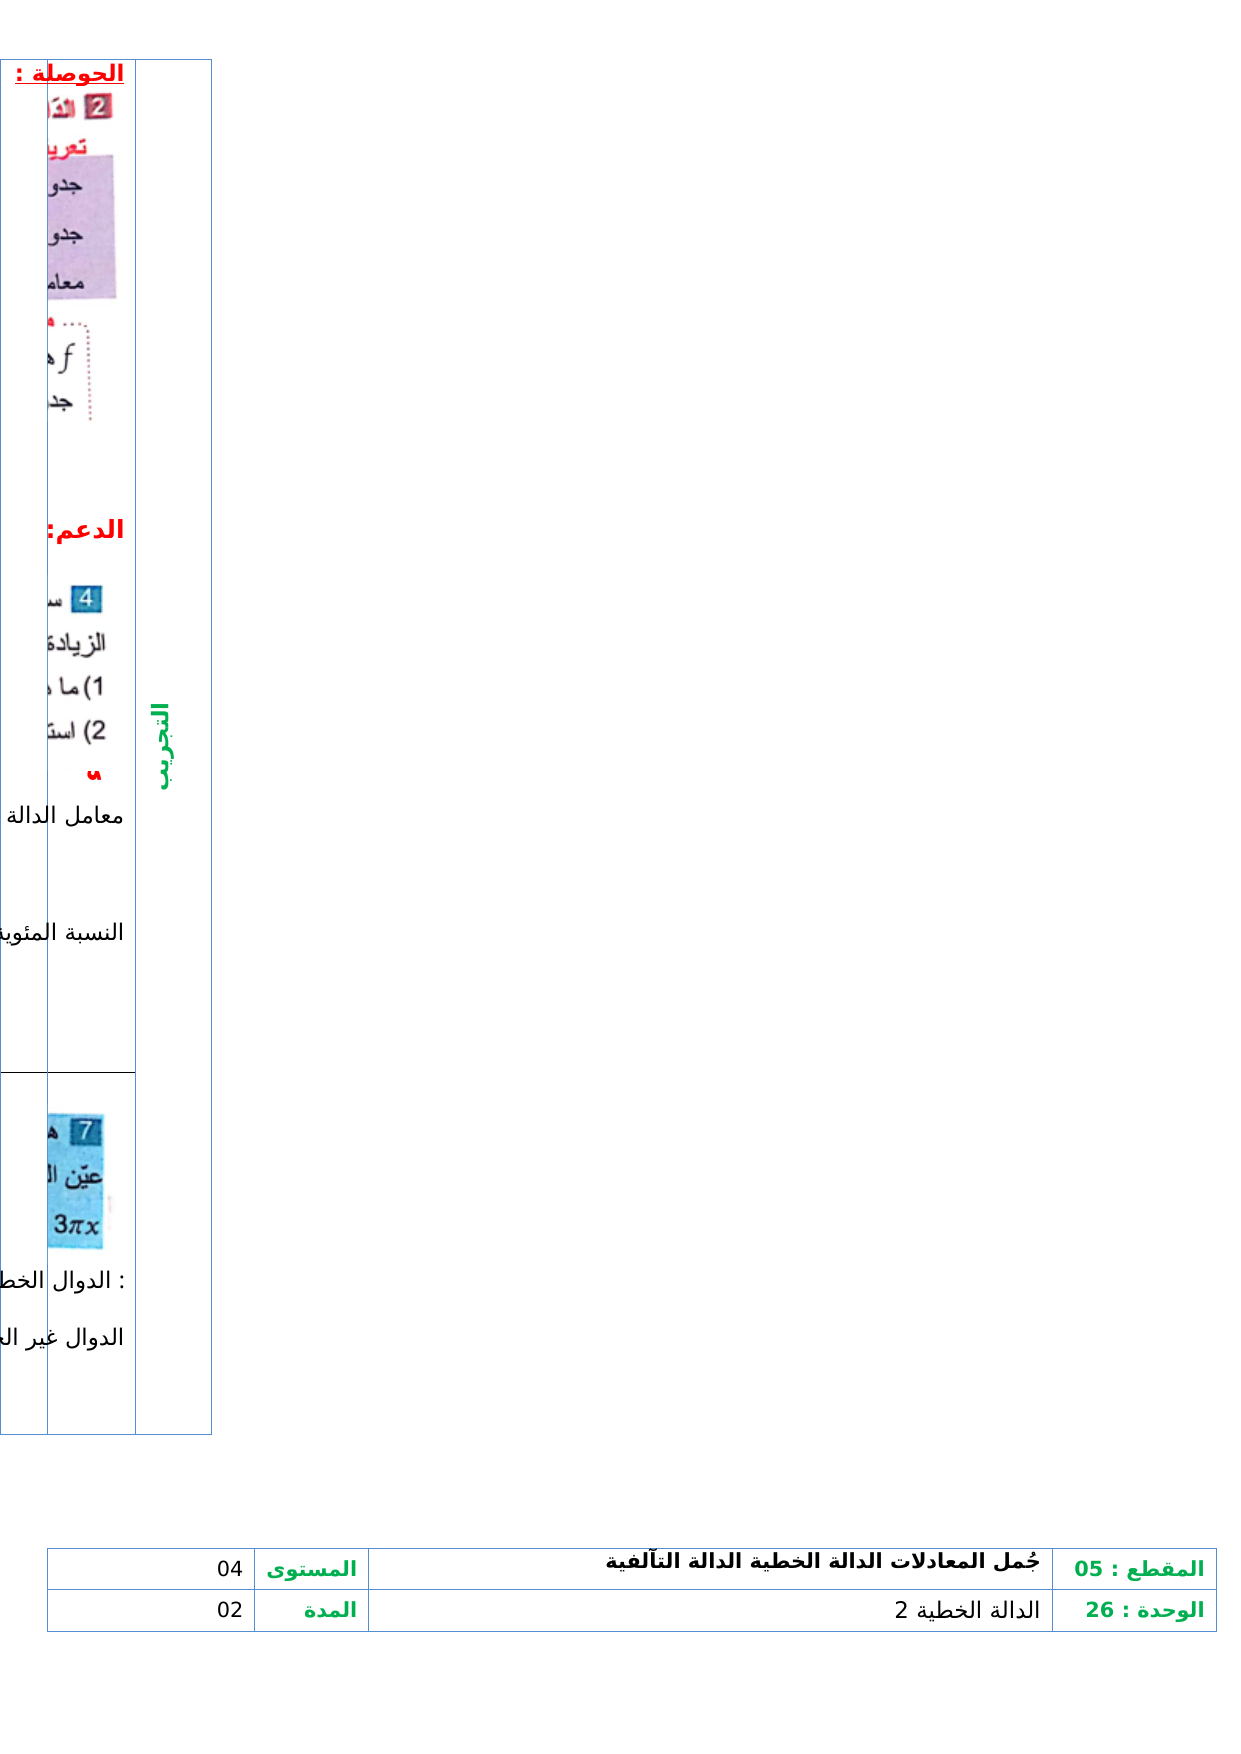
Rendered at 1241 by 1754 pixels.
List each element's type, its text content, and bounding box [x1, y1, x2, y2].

table_header 04 [48, 1549, 254, 1589]
table_cell الوحدة : 26 [1053, 1590, 1216, 1631]
table_header جُمل المعادلات الدالة الخطية الدالة التآلفية [369, 1549, 1052, 1589]
table_cell 02 [48, 1590, 254, 1631]
table_cell f(x)= 3π x الدوال الخطية : الدوال غير الخطية : g و h [48, 1073, 135, 1433]
table_header المستوى [255, 1549, 368, 1589]
table_cell الحوصلة : الدعم: معامل الدالة الخطية المفسر لهذه الزيادة : النسبة المئوية : 8 % [48, 60, 135, 1072]
picture [47, 1104, 125, 1264]
table_cell الدالة الخطية 2 [369, 1590, 1052, 1631]
picture [47, 86, 125, 422]
table_cell المدة [255, 1590, 368, 1631]
table_header المقطع : 05 [1053, 1549, 1216, 1589]
table_cell التجريب [136, 60, 211, 1433]
picture [47, 575, 125, 771]
